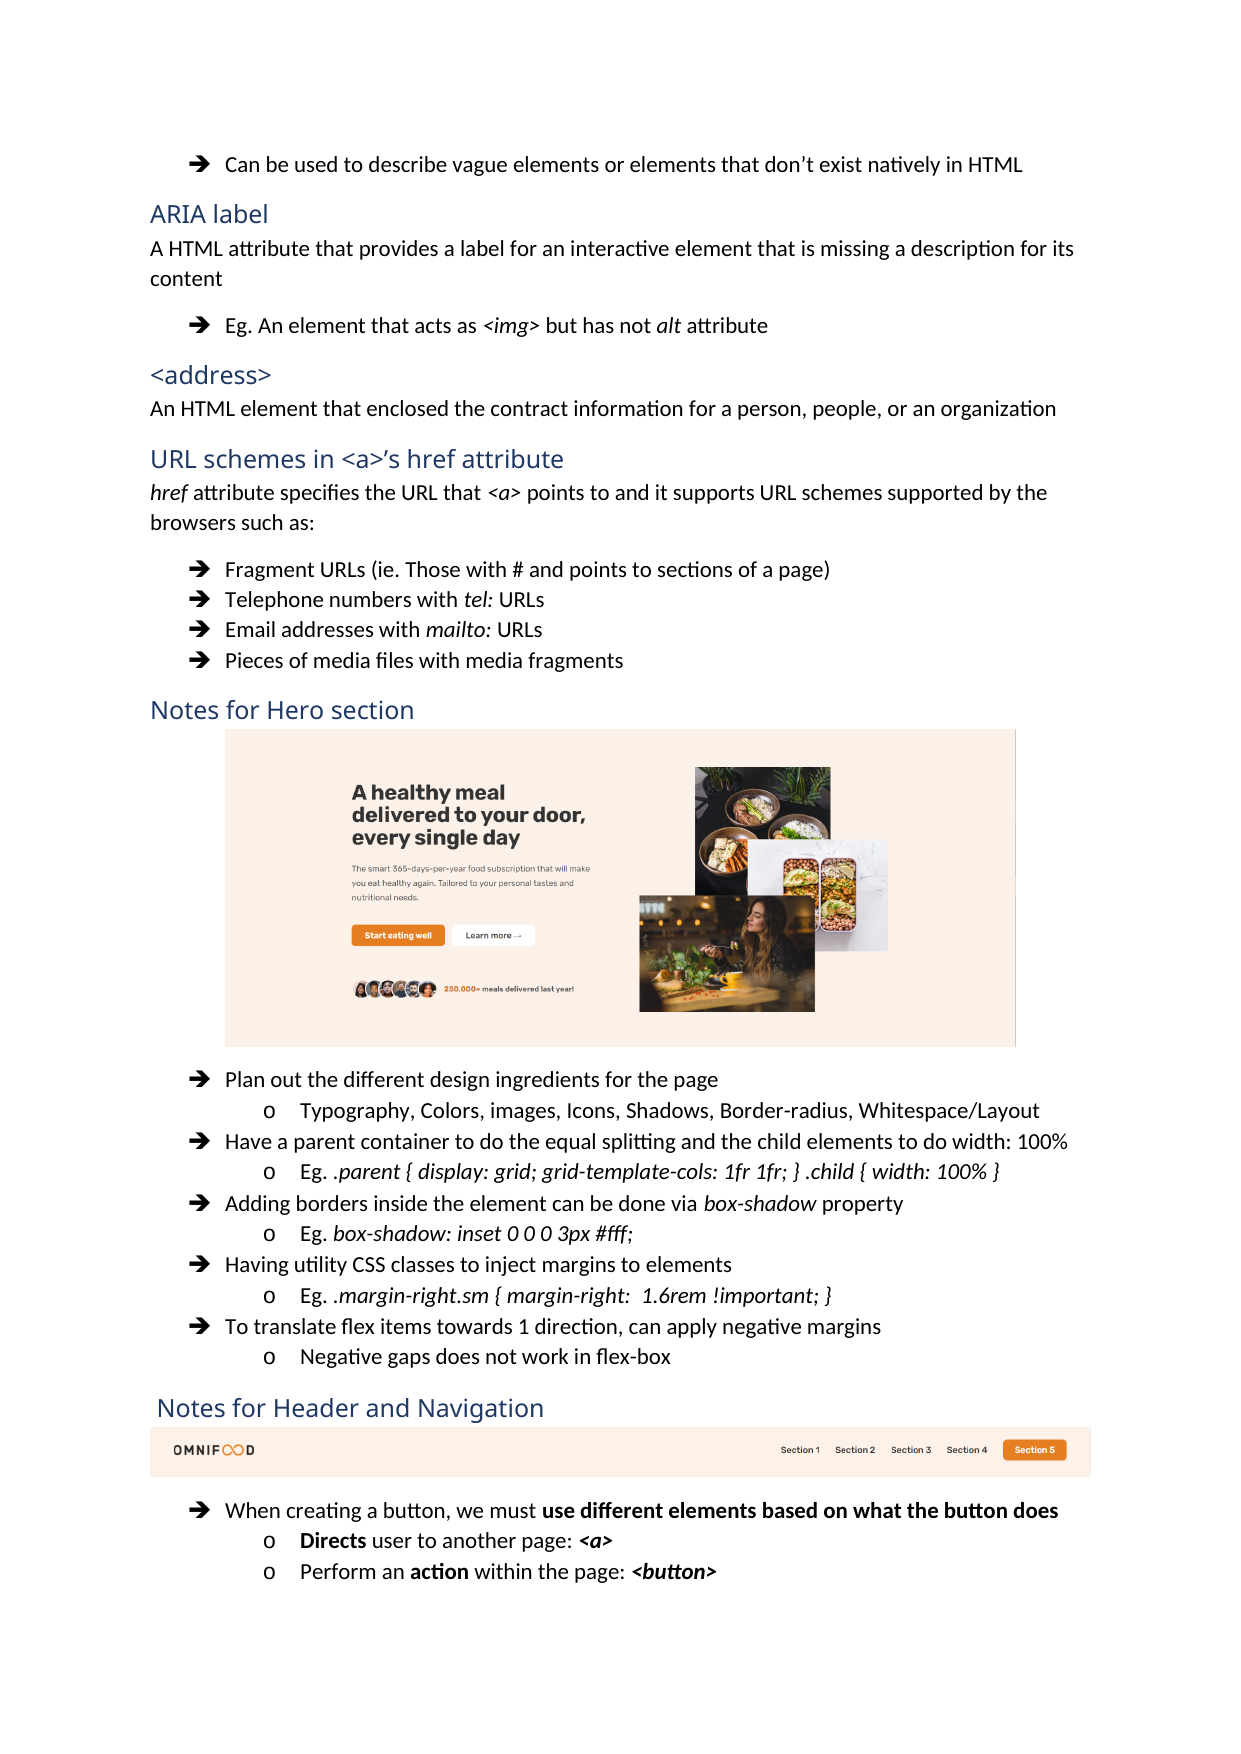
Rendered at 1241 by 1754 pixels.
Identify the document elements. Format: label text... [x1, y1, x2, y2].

list Eg. An element that acts as <img> but has not alt attribute [187, 311, 1090, 339]
list Having utility CSS classes to inject margins to elements [187, 1251, 1090, 1279]
subtitle Notes for Header and Navigation [150, 1391, 1090, 1425]
list Telephone numbers with tel: URLs [187, 585, 1090, 613]
subtitle ARIA label [150, 197, 1090, 231]
list Adding borders inside the element can be done via box-shadow property [187, 1189, 1090, 1217]
subtitle URL schemes in <a>’s href attribute [150, 441, 1090, 475]
picture [150, 1427, 1091, 1477]
list Email addresses with mailto: URLs [187, 616, 1090, 643]
subtitle Notes for Hero section [150, 693, 1090, 727]
list Plan out the different design ingredients for the page [187, 1066, 1090, 1094]
text A HTML attribute that provides a label for an interactive element that is missing a description for its content [150, 234, 1090, 292]
list Typography, Colors, images, Icons, Shadows, Border-radius, Whitespace/Layout [262, 1096, 1090, 1125]
text An HTML element that enclosed the contract information for a person, people, or an organization [150, 394, 1090, 422]
list Eg. box-shadow: inset 0 0 0 3px #fff; [262, 1219, 1090, 1248]
list Have a parent container to do the equal splitting and the child elements to do width: 100% [187, 1127, 1090, 1155]
list When creating a button, we must use different elements based on what the button does [187, 1496, 1090, 1524]
subtitle <address> [150, 358, 1090, 392]
picture [224, 729, 1016, 1047]
text href attribute specifies the URL that <a> points to and it supports URL schemes supported by the browsers such as: [150, 478, 1090, 536]
list To translate flex items towards 1 direction, can apply negative margins [187, 1312, 1090, 1340]
list Eg. .parent { display: grid; grid-template-cols: 1fr 1fr; } .child { width: 100% } [262, 1157, 1090, 1187]
list Pieces of media files with media fragments [187, 646, 1090, 674]
list Negative gaps does not work in flex-box [262, 1342, 1090, 1372]
list Directs user to another page: <a> [262, 1526, 1090, 1555]
list Eg. .margin-right.sm { margin-right: 1.6rem !important; } [262, 1281, 1090, 1310]
list Fragment URLs (ie. Those with # and points to sections of a page) [187, 555, 1090, 583]
list Can be used to describe vague elements or elements that don’t exist natively in HTML [187, 150, 1090, 178]
list Perform an action within the page: <button> [262, 1557, 1090, 1587]
